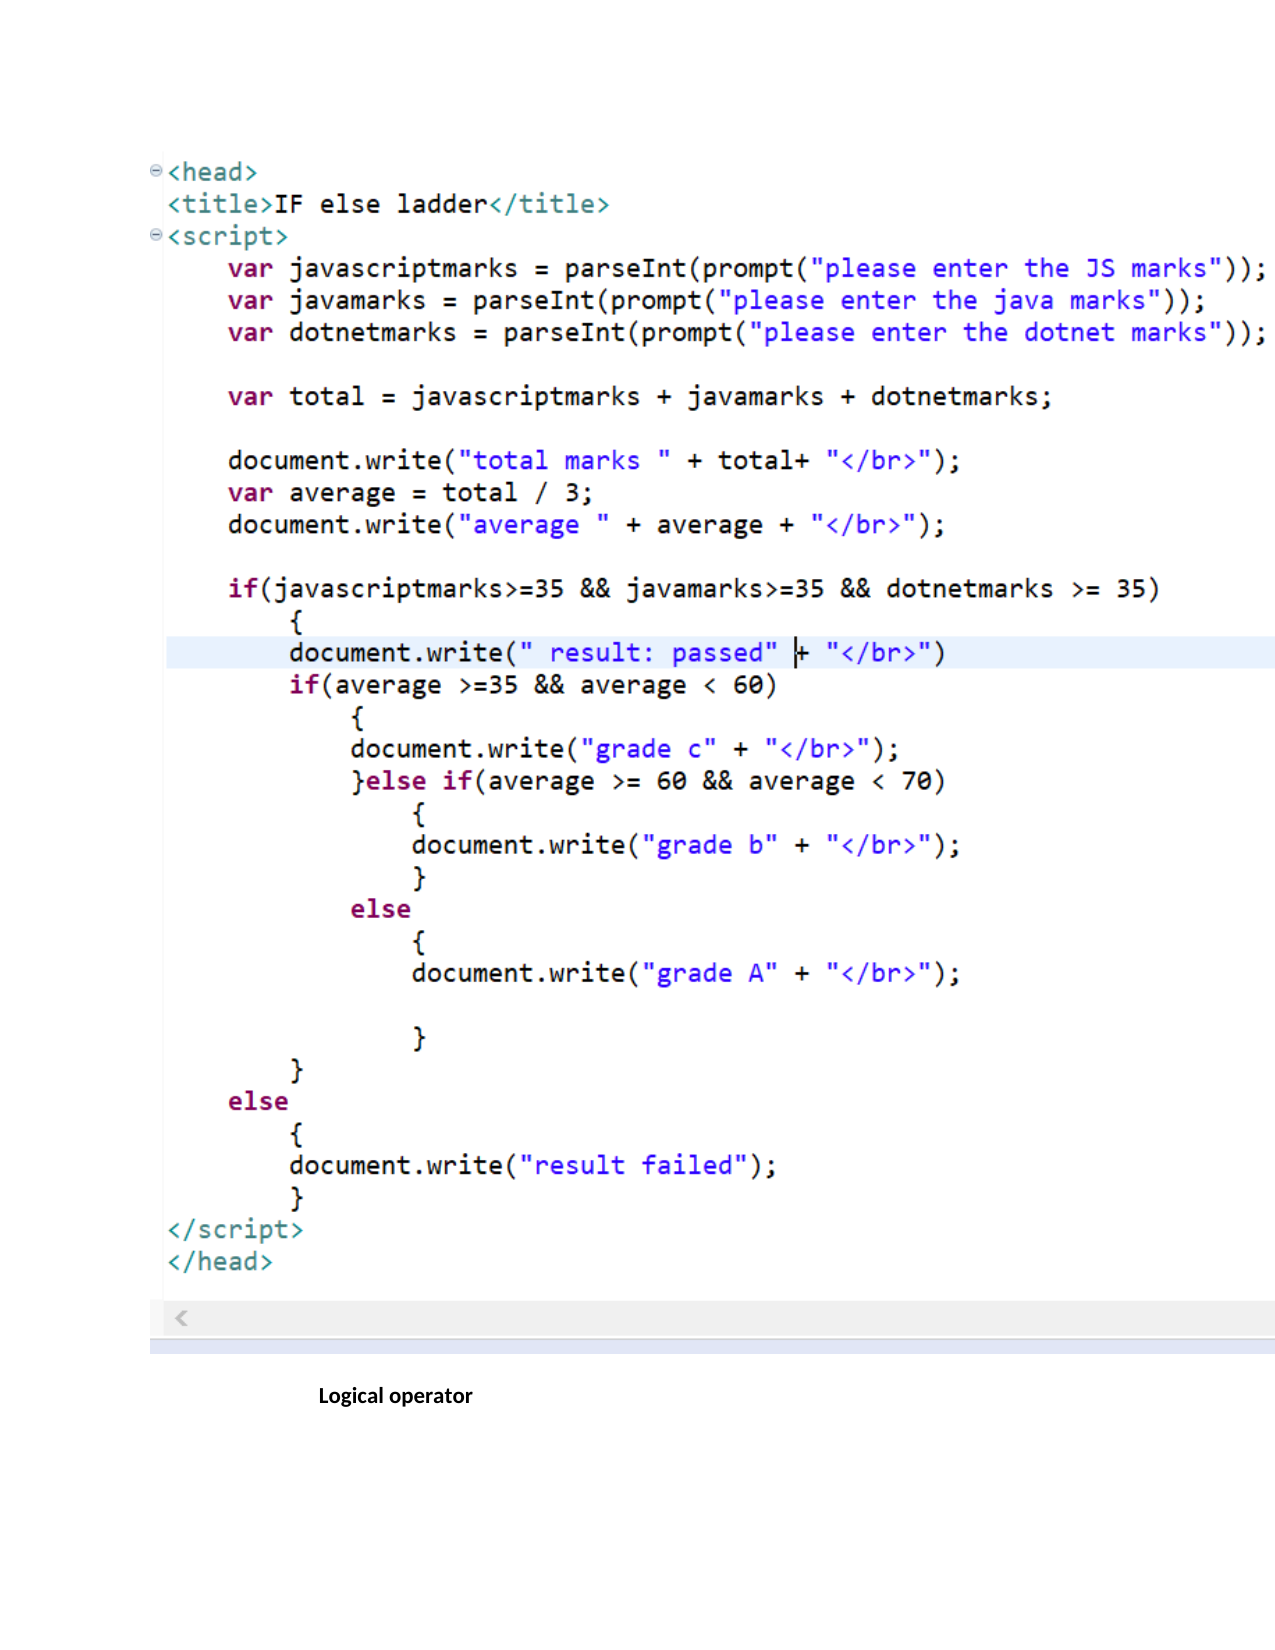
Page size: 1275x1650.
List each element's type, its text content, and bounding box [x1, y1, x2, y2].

picture [150, 150, 1275, 1354]
text Logical operator [319, 1381, 1275, 1409]
